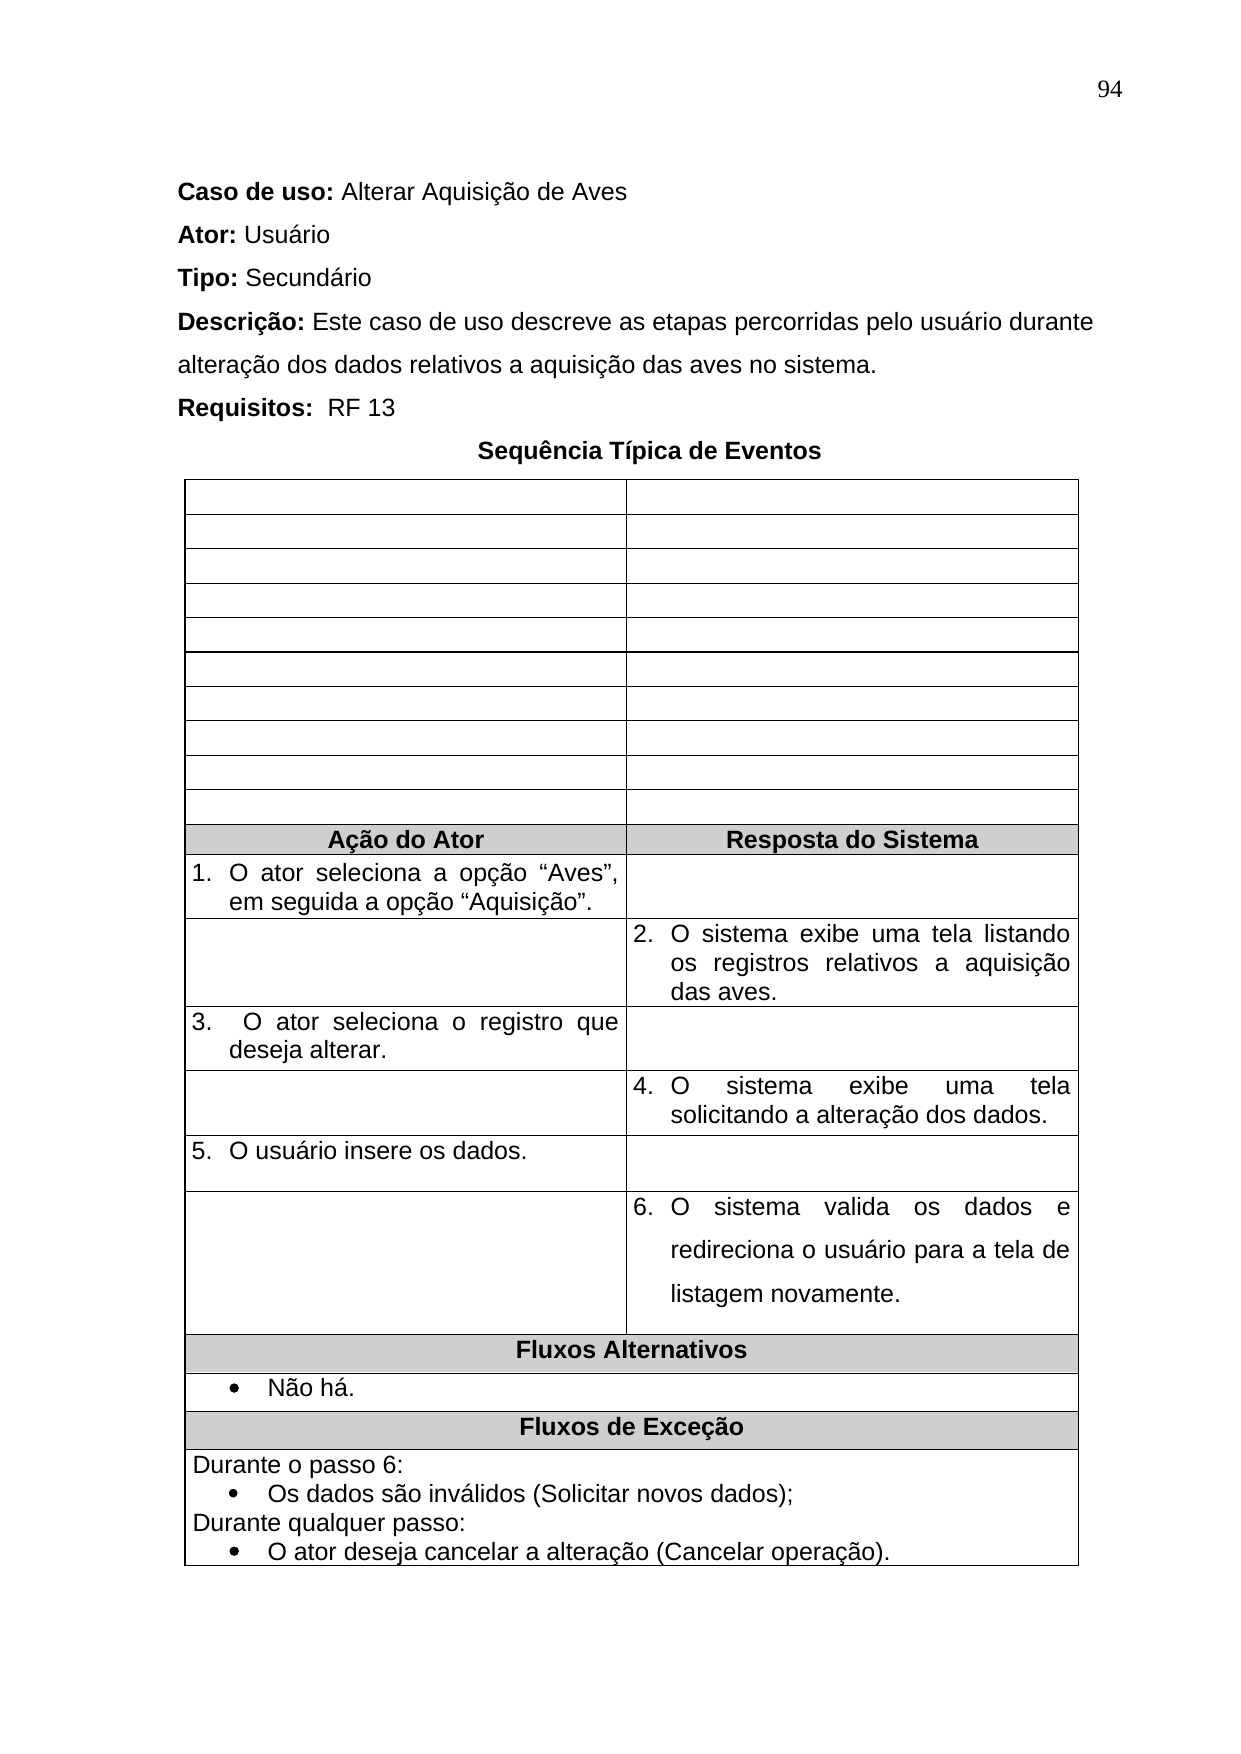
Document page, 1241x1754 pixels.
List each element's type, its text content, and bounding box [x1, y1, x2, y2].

text Requisitos: RF 13 [177, 393, 1122, 422]
table_cell [186, 756, 626, 789]
table_cell [627, 756, 1078, 789]
table_cell Durante o passo 6: Os dados são inválidos (Solicitar novos dados); Durante qualquer passo: O ator deseja cancelar a alteração (Cancelar operação). [186, 1450, 1078, 1565]
table_cell [186, 1071, 626, 1135]
text Descrição: Este caso de uso descreve as etapas percorridas pelo usuário durante alteração dos dados relativos a aquisição das aves no sistema. [177, 307, 1122, 378]
table_cell [186, 919, 626, 1006]
table_cell O ator seleciona a opção “Aves”, em seguida a opção “Aquisição”. [186, 855, 626, 918]
table_cell [186, 687, 626, 720]
table_cell [627, 1007, 1078, 1070]
table_cell [186, 1192, 626, 1334]
text Sequência Típica de Eventos [177, 436, 1122, 465]
table_cell [627, 855, 1078, 918]
table_cell [186, 515, 626, 548]
table_cell [627, 721, 1078, 755]
table_cell [627, 1136, 1078, 1191]
text Ator: Usuário [177, 220, 1122, 249]
table_cell Resposta do Sistema [627, 825, 1078, 854]
text Caso de uso: Alterar Aquisição de Aves [177, 177, 1122, 206]
table_cell O ator seleciona o registro que deseja alterar. [186, 1007, 626, 1070]
table_cell O sistema exibe uma tela listando os registros relativos a aquisição das aves. [627, 919, 1078, 1006]
table_cell [627, 584, 1078, 617]
table_cell [186, 584, 626, 617]
table_header [186, 480, 626, 513]
table_cell [186, 790, 626, 824]
table_cell [186, 721, 626, 755]
table_cell Fluxos de Exceção [186, 1412, 1078, 1449]
table_cell Ação do Ator [186, 825, 626, 854]
text Tipo: Secundário [177, 263, 1122, 292]
table_cell [627, 653, 1078, 686]
table_cell [627, 515, 1078, 548]
table_cell [627, 549, 1078, 582]
table_cell O sistema valida os dados e redireciona o usuário para a tela de listagem novamente. [627, 1192, 1078, 1334]
table_cell O usuário insere os dados. [186, 1136, 626, 1191]
table_cell Não há. [186, 1374, 1078, 1411]
table_cell [186, 653, 626, 686]
table_cell [627, 790, 1078, 824]
table_cell [627, 618, 1078, 651]
table_cell O sistema exibe uma tela solicitando a alteração dos dados. [627, 1071, 1078, 1135]
table_cell [627, 687, 1078, 720]
table_cell Fluxos Alternativos [186, 1335, 1078, 1372]
table_cell [186, 549, 626, 582]
table_cell [186, 618, 626, 651]
table_header [627, 480, 1078, 513]
